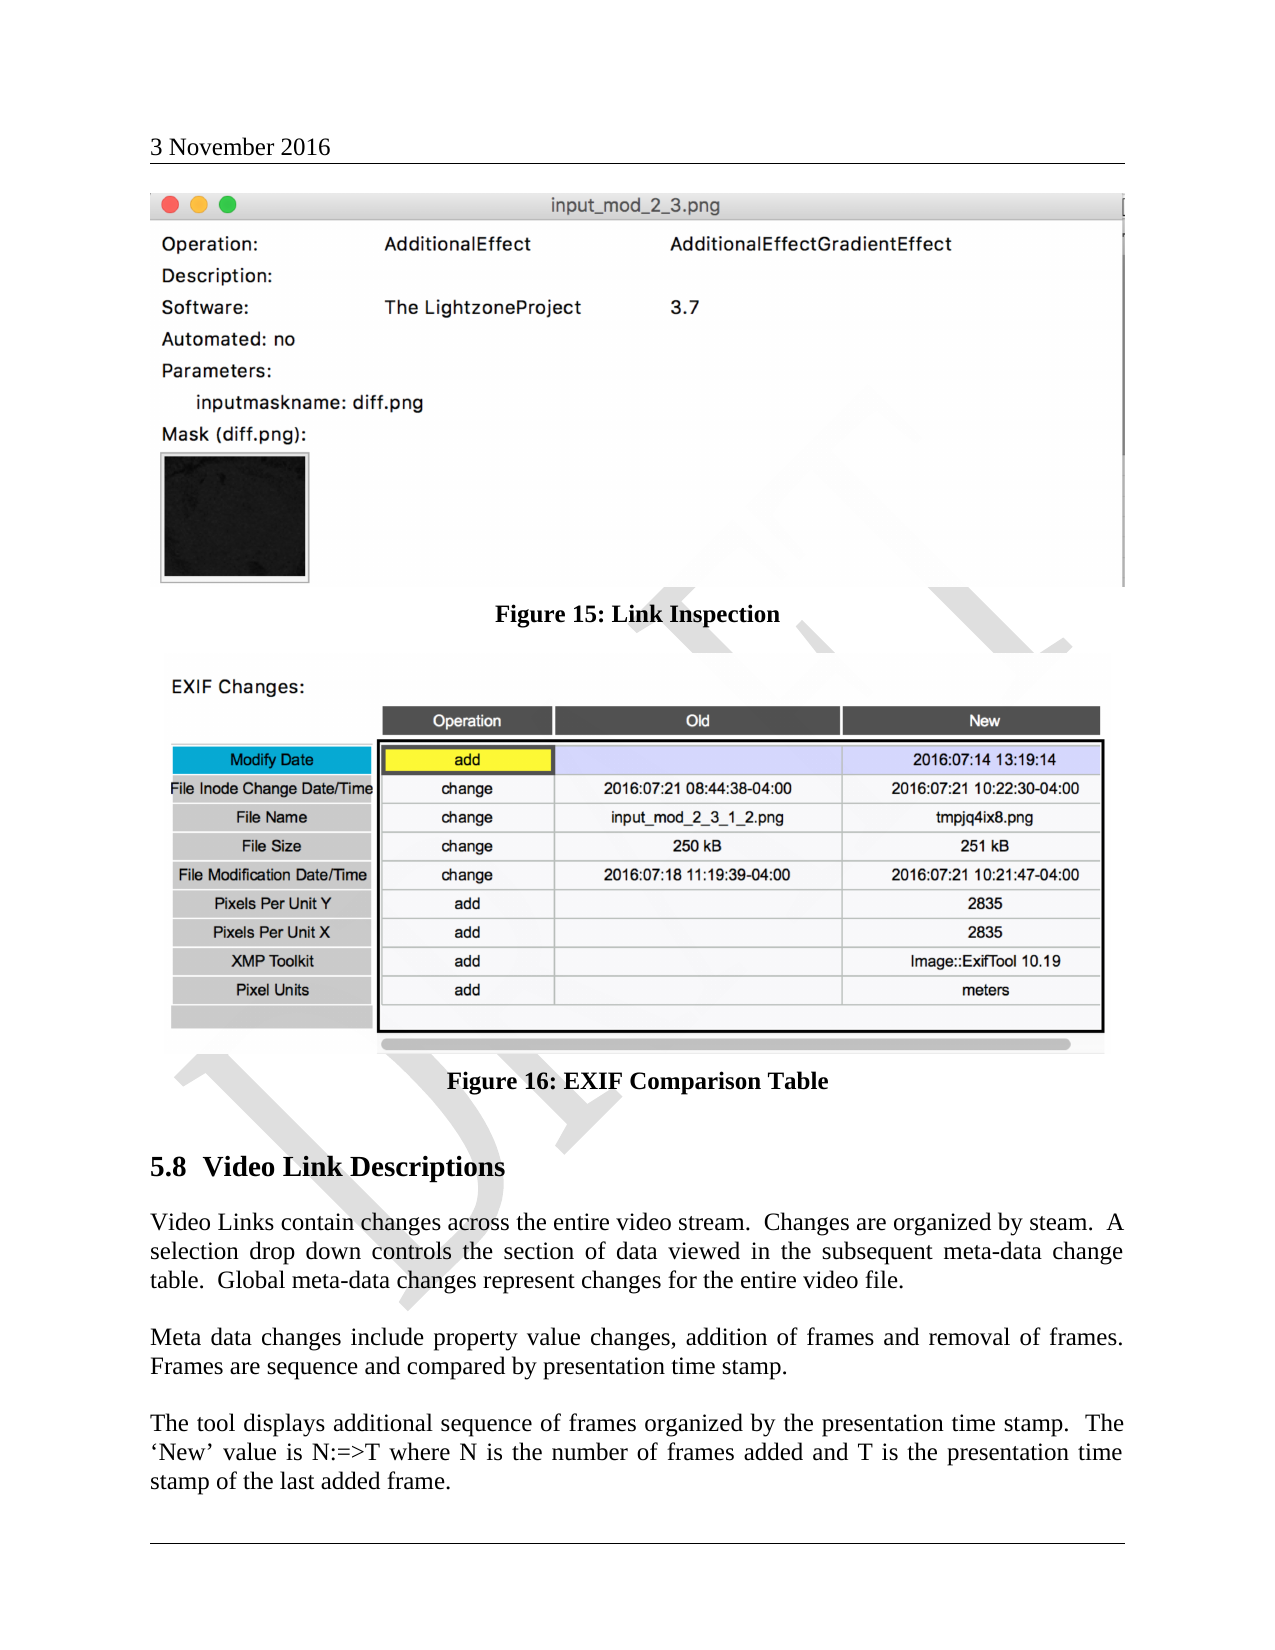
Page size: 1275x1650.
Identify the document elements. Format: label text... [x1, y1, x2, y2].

text Video Links contain changes across the entire video stream. Changes are organized by steam. A selection drop down controls the section of data viewed in the subsequent meta-data change table. Global meta-data changes represent changes for the entire video file. [150, 1207, 1125, 1293]
picture [164, 653, 1111, 1054]
text Figure 15: Link Inspection [150, 599, 1125, 628]
picture [150, 193, 1125, 587]
subtitle Video Link Descriptions [150, 1149, 1125, 1182]
text The tool displays additional sequence of frames organized by the presentation time stamp. The ‘New’ value is N:=>T where N is the number of frames added and T is the presentation time stamp of the last added frame. [150, 1408, 1125, 1495]
text Meta data changes include property value changes, addition of frames and removal of frames. Frames are sequence and compared by presentation time stamp. [150, 1322, 1125, 1380]
